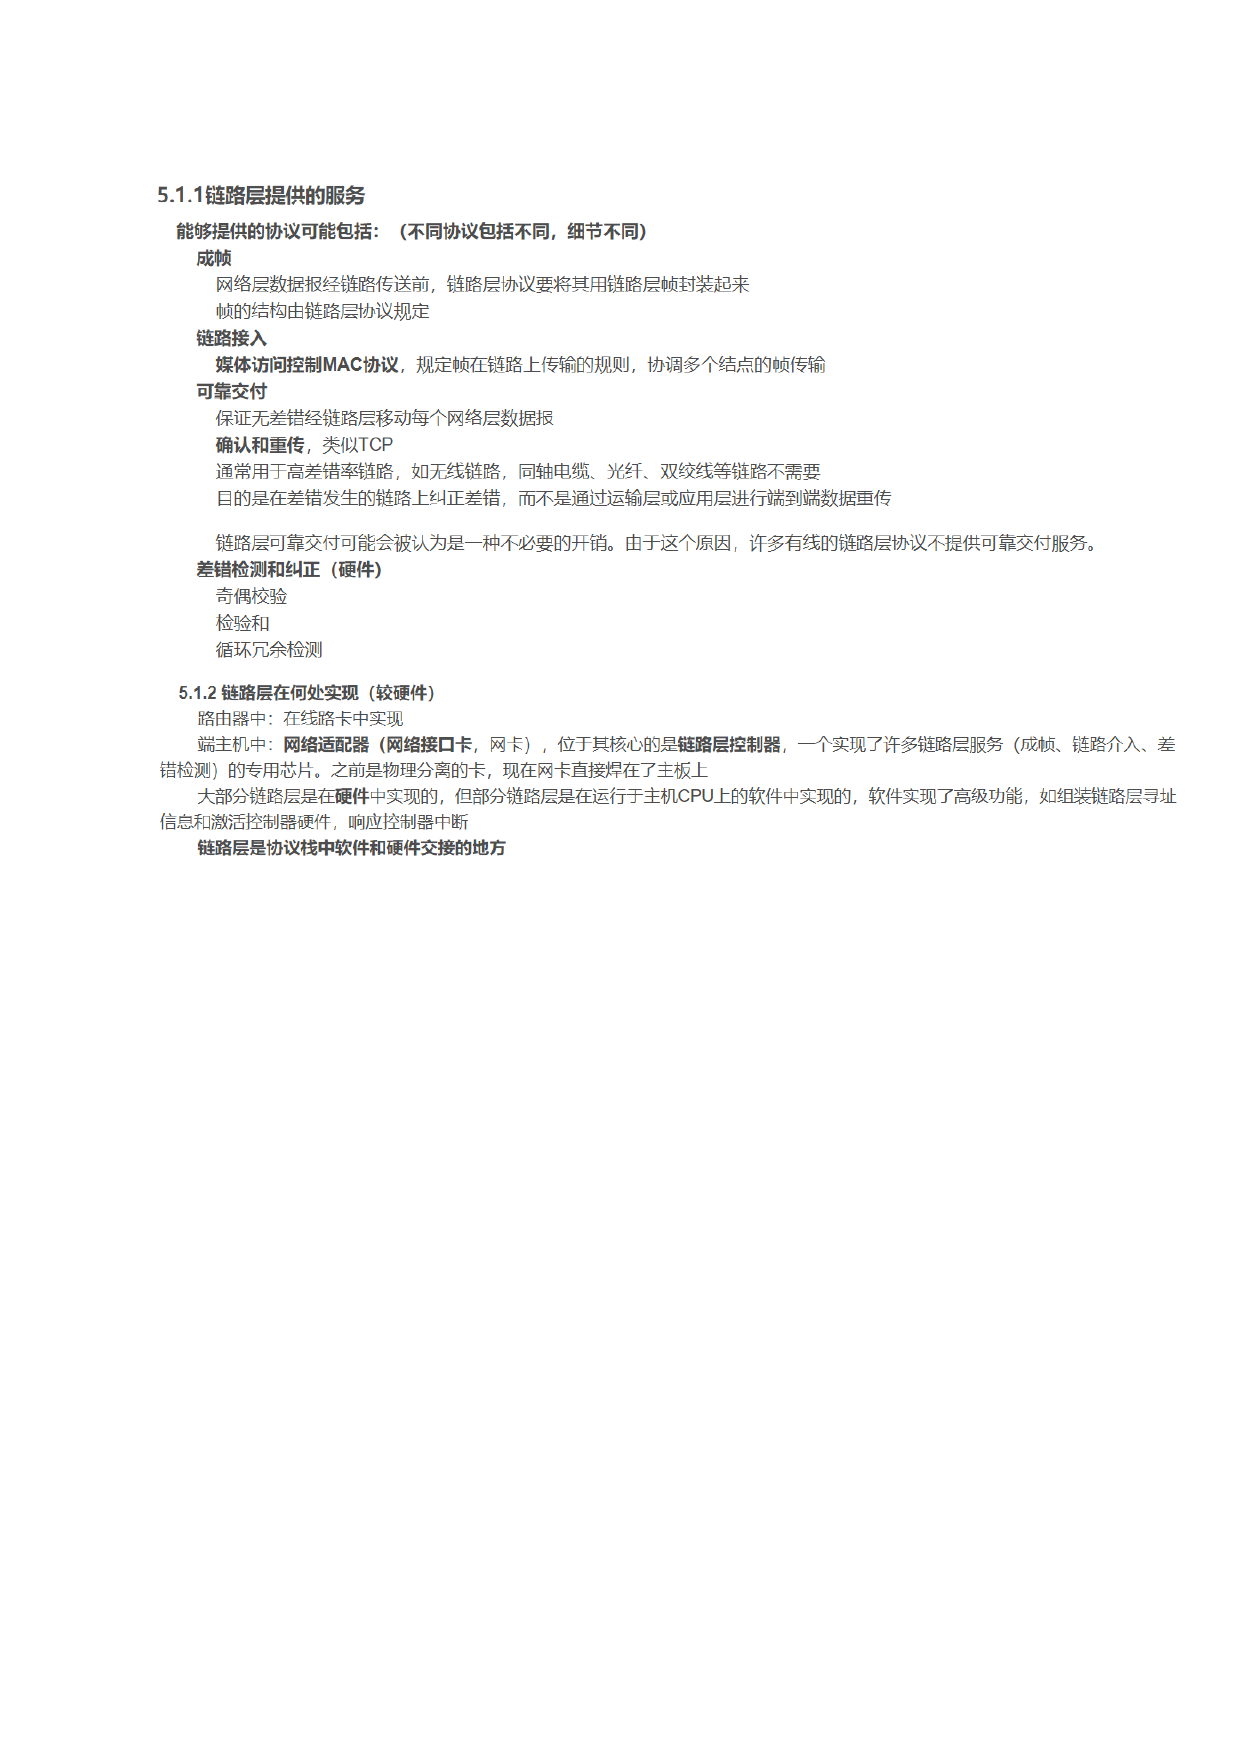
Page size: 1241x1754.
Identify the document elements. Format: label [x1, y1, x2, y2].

picture [150, 177, 1113, 658]
picture [150, 676, 1180, 866]
